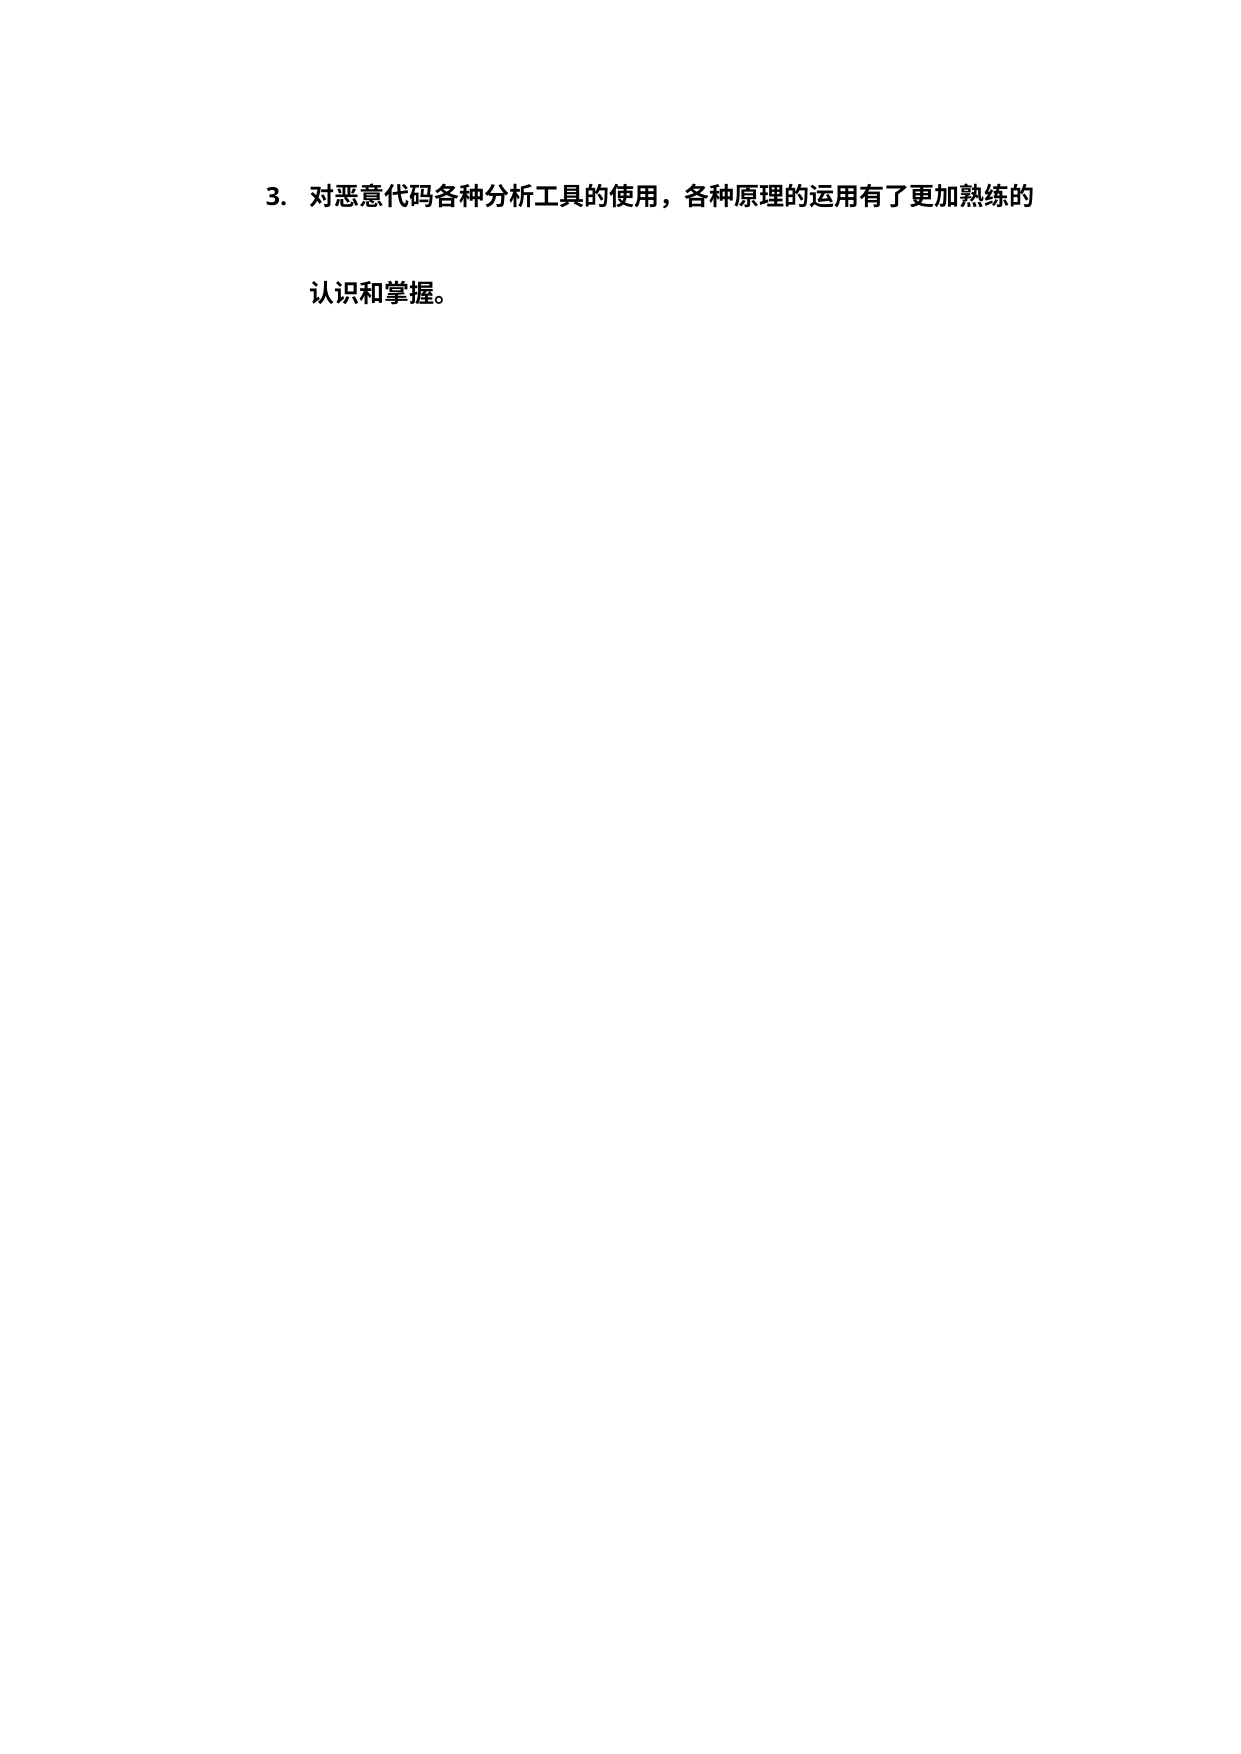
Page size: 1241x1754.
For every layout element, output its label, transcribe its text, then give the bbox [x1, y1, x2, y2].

list 对恶意代码各种分析工具的使用，各种原理的运用有了更加熟练的认识和掌握。 [266, 162, 1053, 324]
